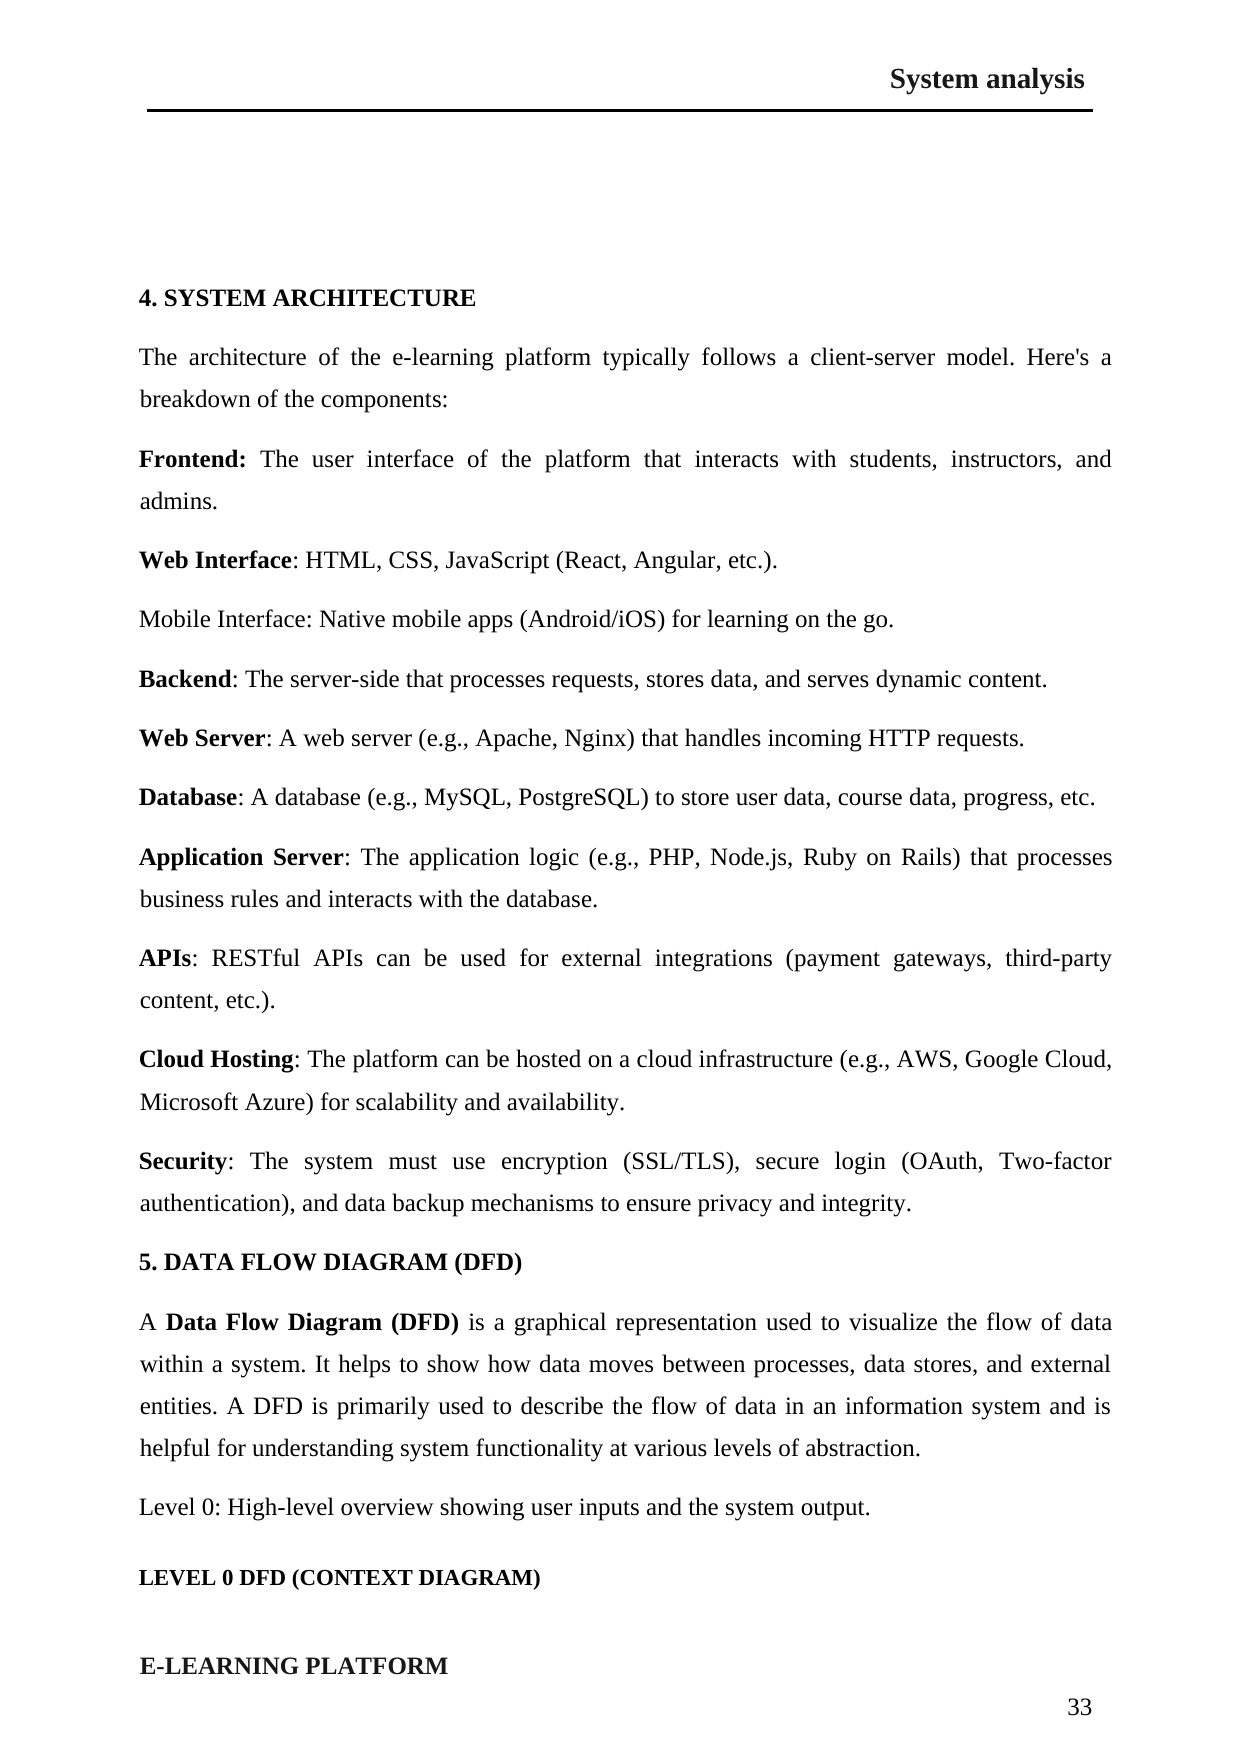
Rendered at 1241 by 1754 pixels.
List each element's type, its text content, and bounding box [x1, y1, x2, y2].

text Frontend: The user interface of the platform that interacts with students, instructors, and admins. [138, 444, 1113, 515]
text Web Server: A web server (e.g., Apache, Nginx) that handles incoming HTTP requests. [138, 723, 1113, 752]
text Web Interface: HTML, CSS, JavaScript (React, Angular, etc.). [138, 545, 1113, 574]
text Mobile Interface: Native mobile apps (Android/iOS) for learning on the go. [138, 604, 1113, 633]
text Backend: The server-side that processes requests, stores data, and serves dynamic content. [138, 664, 1113, 692]
text A Data Flow Diagram (DFD) is a graphical representation used to visualize the flow of data within a system. It helps to show how data moves between processes, data stores, and external entities. A DFD is primarily used to describe the flow of data in an information system and is helpful for understanding system functionality at various levels of abstraction. [138, 1307, 1113, 1462]
text 4. SYSTEM ARCHITECTURE [138, 283, 1113, 312]
text Security: The system must use encryption (SSL/TLS), secure login (OAuth, Two-factor authentication), and data backup mechanisms to ensure privacy and integrity. [138, 1146, 1113, 1217]
text APIs: RESTful APIs can be used for external integrations (payment gateways, third-party content, etc.). [138, 943, 1113, 1014]
text 5. DATA FLOW DIAGRAM (DFD) [138, 1247, 1113, 1276]
text Database: A database (e.g., MySQL, PostgreSQL) to store user data, course data, progress, etc. [138, 782, 1113, 811]
subtitle LEVEL 0 DFD (CONTEXT DIAGRAM) [138, 1564, 1113, 1590]
text Level 0: High-level overview showing user inputs and the system output. [138, 1492, 1113, 1521]
text Cloud Hosting: The platform can be hosted on a cloud infrastructure (e.g., AWS, Google Cloud, Microsoft Azure) for scalability and availability. [138, 1044, 1113, 1115]
text The architecture of the e-learning platform typically follows a client-server model. Here's a breakdown of the components: [138, 342, 1113, 413]
text Application Server: The application logic (e.g., PHP, Node.js, Ruby on Rails) that processes business rules and interacts with the database. [138, 842, 1113, 912]
